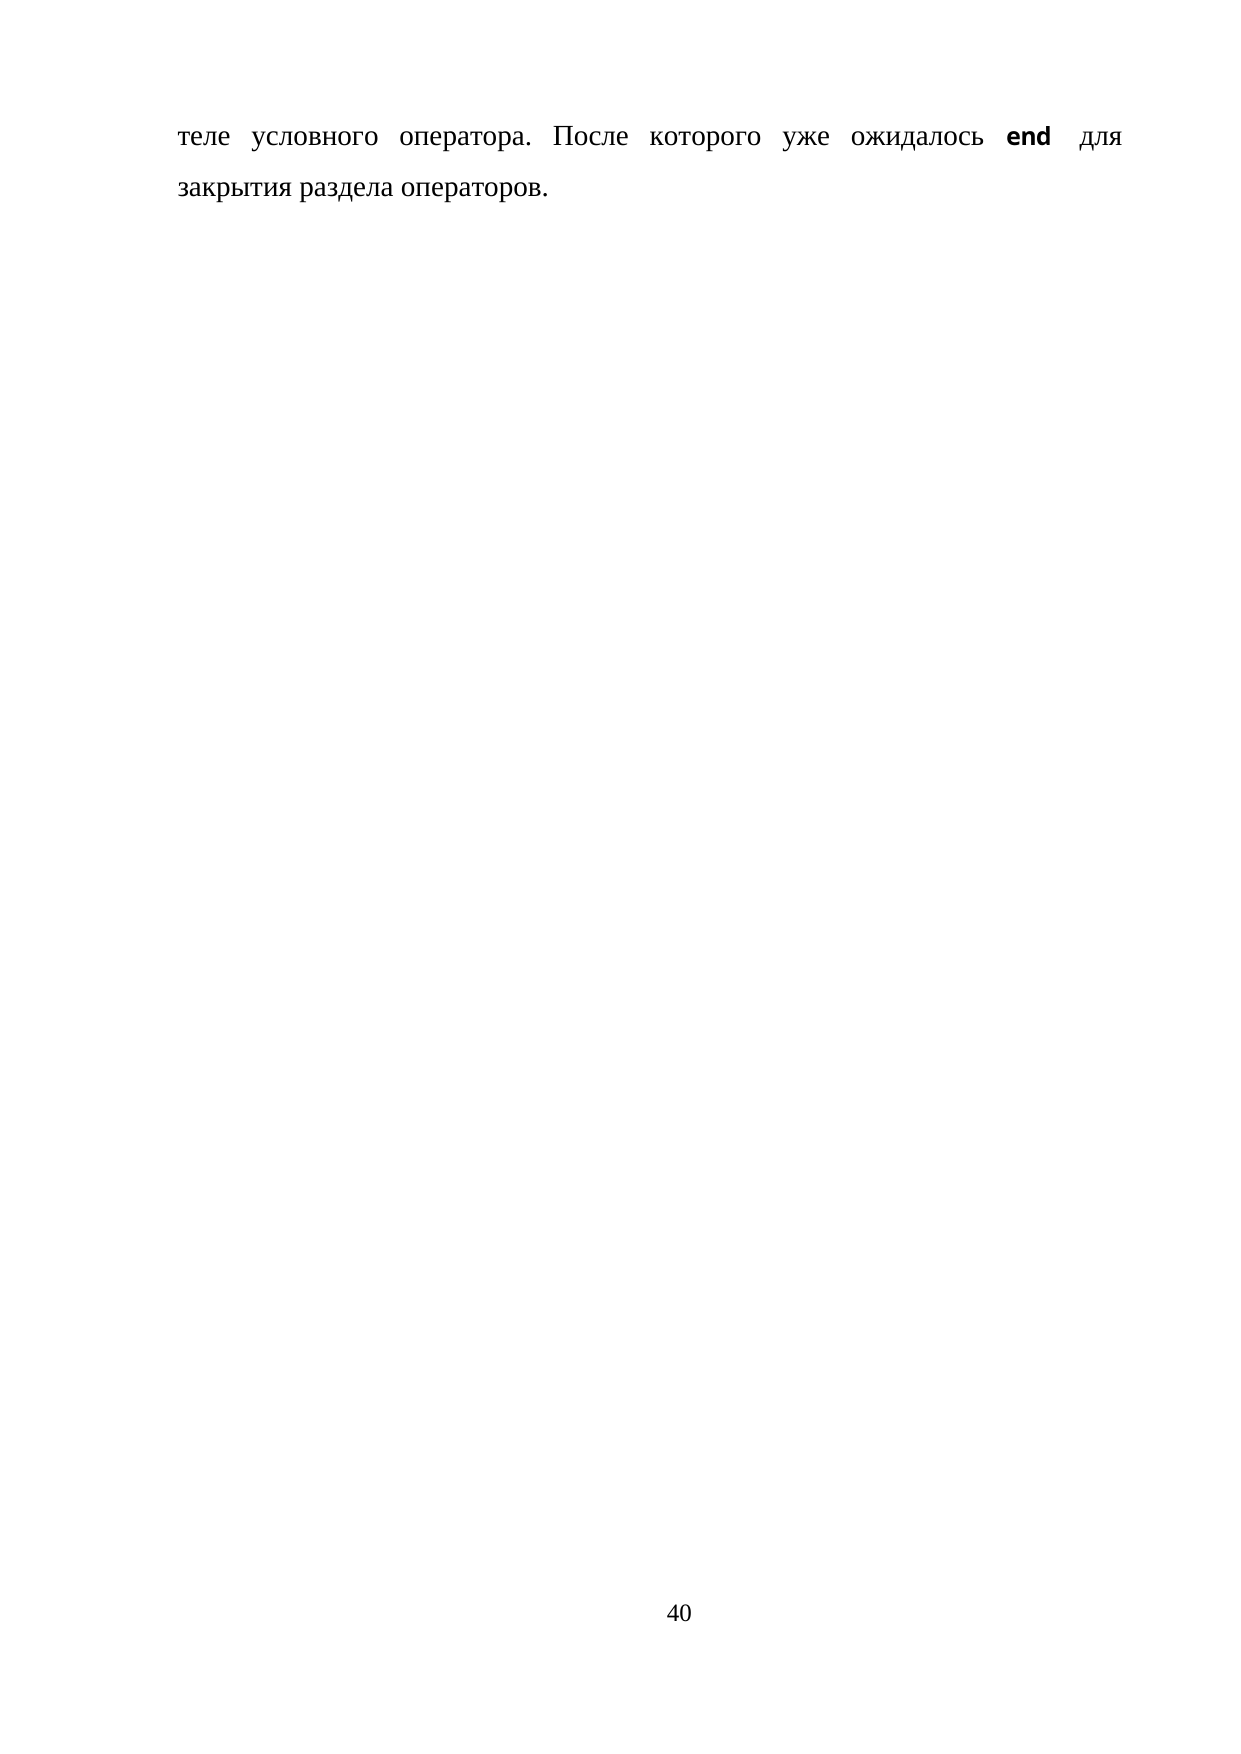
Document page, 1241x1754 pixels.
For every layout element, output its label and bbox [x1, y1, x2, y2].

text [177, 118, 1122, 203]
